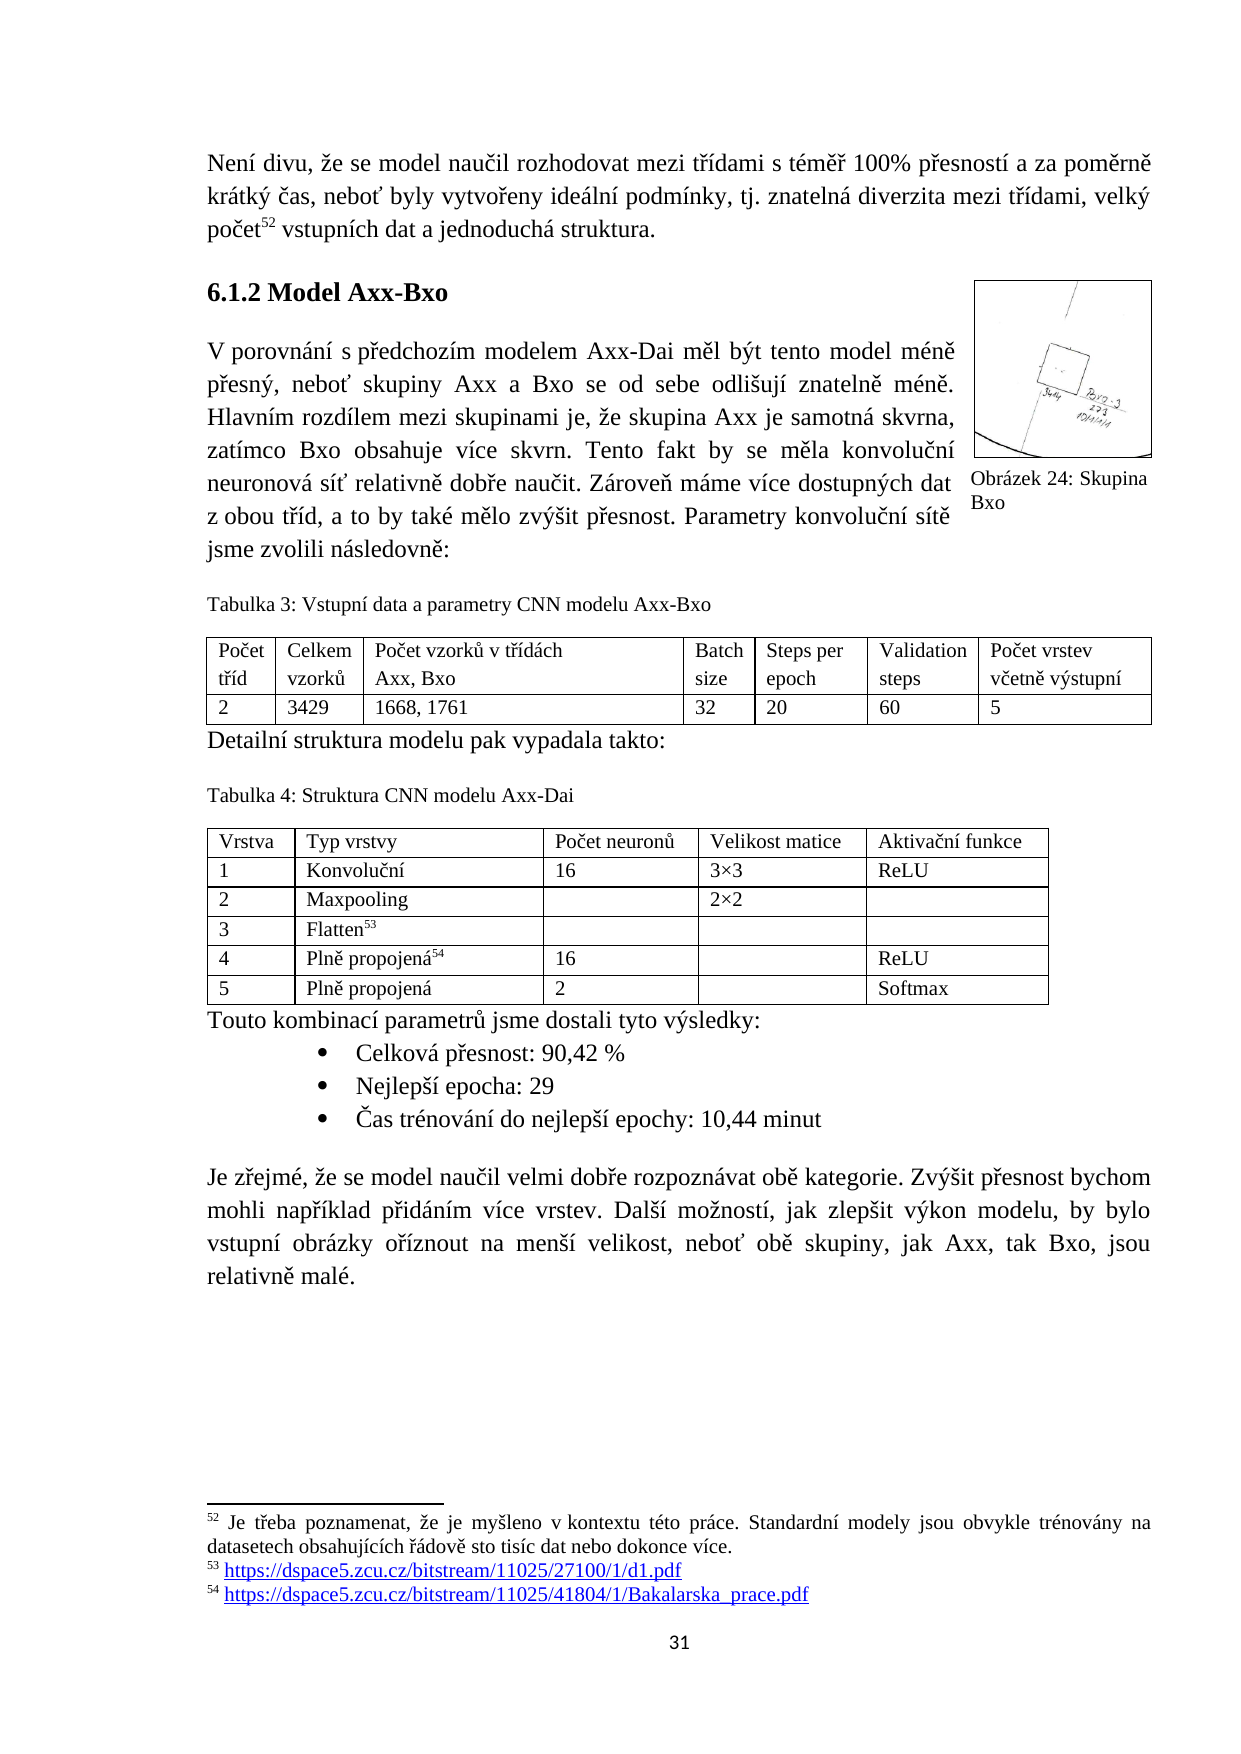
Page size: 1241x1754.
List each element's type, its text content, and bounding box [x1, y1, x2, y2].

table_header Počet tříd [207, 638, 275, 694]
table_cell Maxpooling [296, 888, 543, 916]
table_cell 16 [544, 858, 698, 886]
subtitle Model Axx-Bxo [207, 276, 1152, 307]
table_header Velikost matice [699, 829, 866, 857]
table_header Počet neuronů [544, 829, 698, 857]
table_cell 1668, 1761 [364, 695, 683, 724]
table_cell ReLU [867, 858, 1048, 886]
table_header Steps per epoch [756, 638, 867, 694]
table_cell 5 [979, 695, 1151, 724]
text Detailní struktura modelu pak vypadala takto: [207, 725, 1152, 753]
text Tabulka 3: Vstupní data a parametry CNN modelu Axx-Bxo [207, 592, 1152, 616]
table_header Celkem vzorků [276, 638, 363, 694]
table_cell 2×2 [699, 888, 866, 916]
list Čas trénování do nejlepší epochy: 10,44 minut [318, 1104, 1152, 1133]
table_header Počet vzorků v třídách Axx, Bxo [364, 638, 683, 694]
table_cell [867, 888, 1048, 916]
list Celková přesnost: 90,42 % [318, 1038, 1152, 1067]
table_cell [699, 976, 866, 1004]
text Tabulka 4: Struktura CNN modelu Axx-Dai [207, 783, 1152, 807]
table_cell [699, 917, 866, 945]
table_cell 32 [684, 695, 754, 724]
table_cell 16 [544, 946, 698, 974]
table_cell 2 [207, 695, 275, 724]
text Není divu, že se model naučil rozhodovat mezi třídami s téměř 100% přesností a za poměrně krátký čas, neboť byly vytvořeny ideální podmínky, tj. znatelná diverzita mezi třídami, velký počet vstupních dat a jednoduchá struktura. [207, 148, 1152, 242]
table_header Typ vrstvy [296, 829, 543, 857]
list Nejlepší epocha: 29 [318, 1071, 1152, 1100]
table_header Batch size [684, 638, 754, 694]
text Je zřejmé, že se model naučil velmi dobře rozpoznávat obě kategorie. Zvýšit přesnost bychom mohli například přidáním více vrstev. Další možností, jak zlepšit výkon modelu, by bylo vstupní obrázky oříznout na menší velikost, neboť obě skupiny, jak Axx, tak Bxo, jsou relativně malé. [207, 1162, 1152, 1290]
table_cell 2 [208, 888, 294, 916]
table_cell [867, 917, 1048, 945]
table_cell 5 [208, 976, 294, 1004]
list Touto kombinací parametrů jsme dostali tyto výsledky: [207, 1005, 1152, 1034]
table_cell ReLU [867, 946, 1048, 974]
table_cell 1 [208, 858, 294, 886]
table_header Počet vrstev včetně výstupní [979, 638, 1151, 694]
table_cell 4 [208, 946, 294, 974]
table_cell Flatten [296, 917, 543, 945]
text V porovnání s předchozím modelem Axx-Dai měl být tento model méně přesný, neboť skupiny Axx a Bxo se od sebe odlišují znatelně méně. Hlavním rozdílem mezi skupinami je, že skupina Axx je samotná skvrna, zatímco Bxo obsahuje více skvrn. Tento fakt by se měla konvoluční neuronová síť relativně dobře naučit. Zároveň máme více dostupných dat z obou tříd, a to by také mělo zvýšit přesnost. Parametry konvoluční sítě jsme zvolili následovně: [207, 336, 1152, 563]
table_cell [544, 888, 698, 916]
table_cell 3429 [276, 695, 363, 724]
table_cell 20 [756, 695, 867, 724]
table_cell 3 [208, 917, 294, 945]
table_cell [699, 946, 866, 974]
table_header Validation steps [868, 638, 978, 694]
table_cell Konvoluční [296, 858, 543, 886]
table_cell [544, 917, 698, 945]
table_header Vrstva [208, 829, 294, 857]
table_cell Plně propojená [296, 976, 543, 1004]
table_cell Plně propojená [296, 946, 543, 974]
picture [975, 281, 1151, 457]
table_cell Softmax [867, 976, 1048, 1004]
table_header Aktivační funkce [867, 829, 1048, 857]
table_cell 3×3 [699, 858, 866, 886]
table_cell 60 [868, 695, 978, 724]
table_cell 2 [544, 976, 698, 1004]
